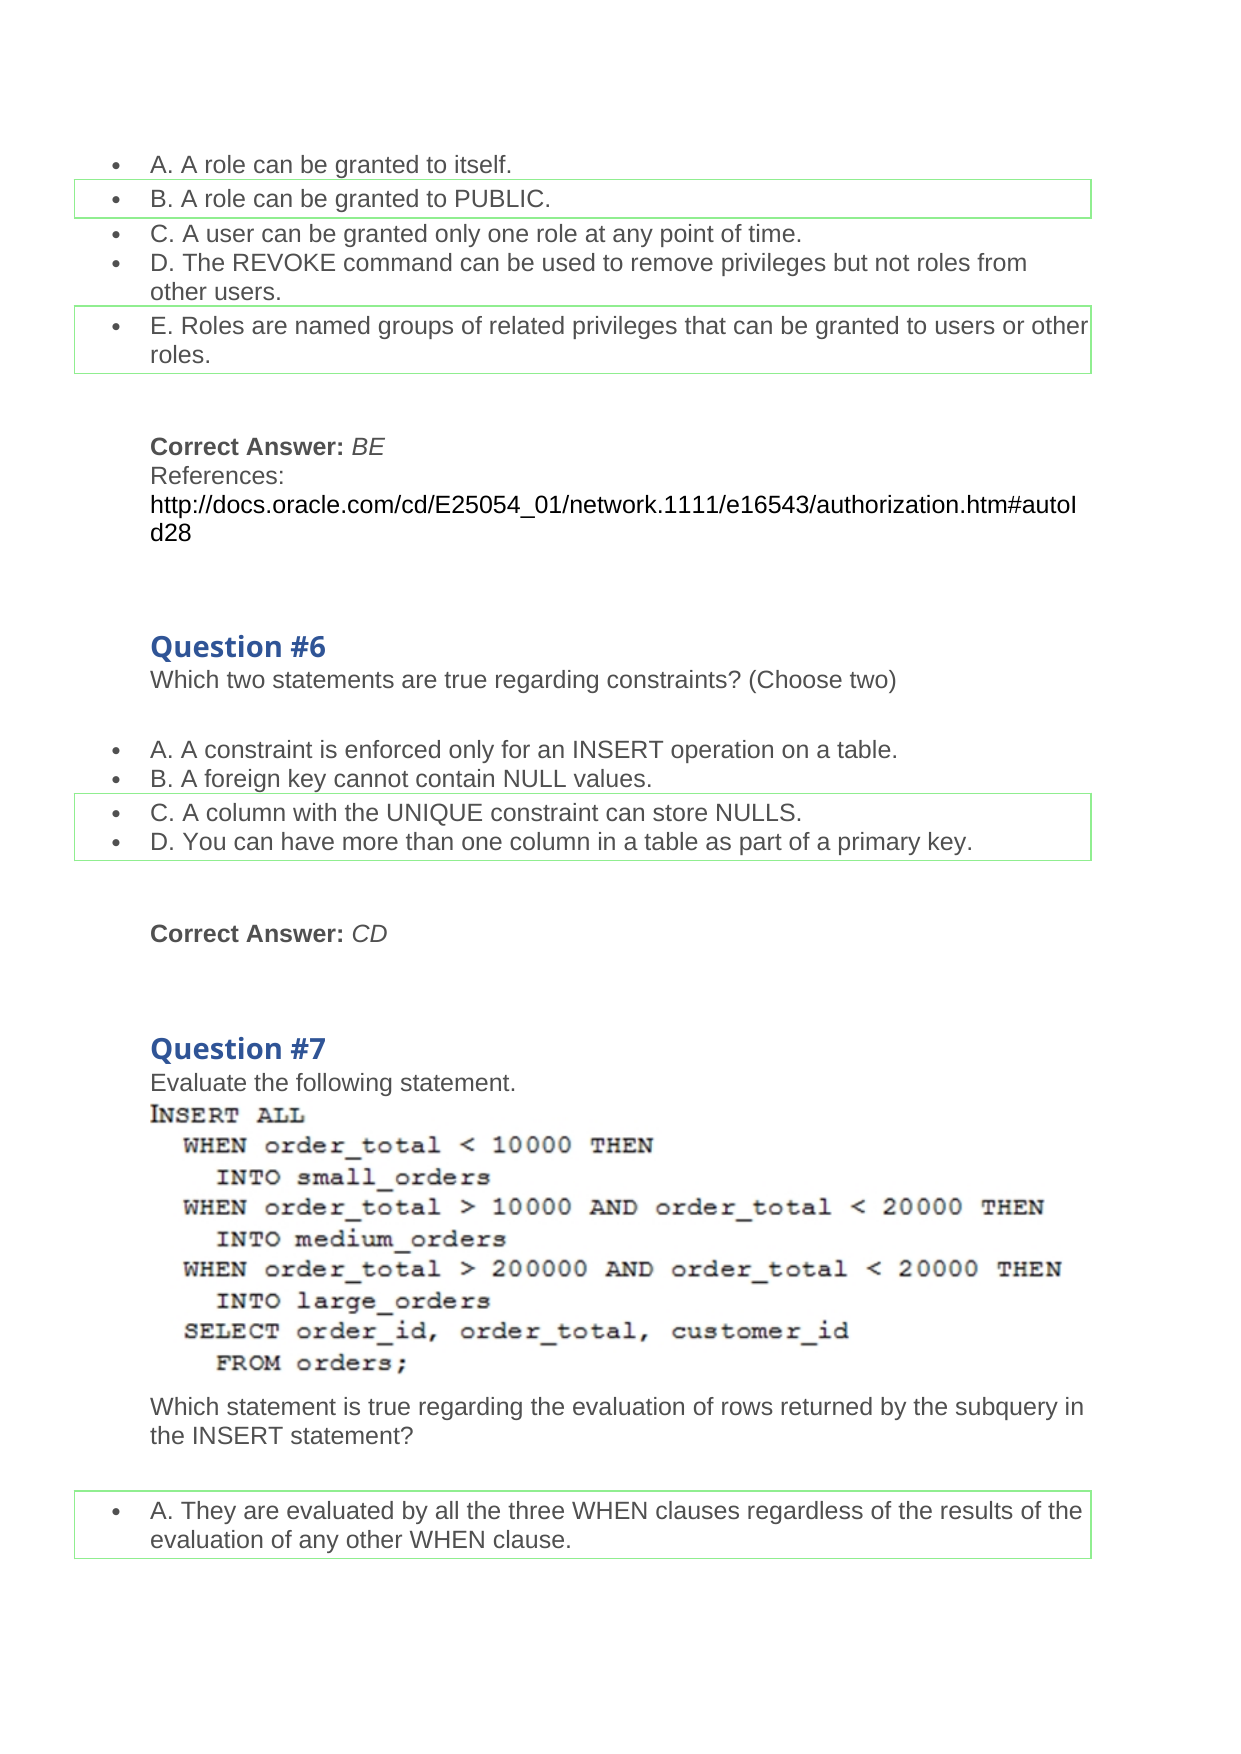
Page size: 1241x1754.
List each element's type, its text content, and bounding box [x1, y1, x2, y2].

text Evaluate the following statement. Which statement is true regarding the evaluation of rows returned by the subquery in the INSERT statement? [150, 1393, 1090, 1450]
list C. A column with the UNIQUE constraint can store NULLS. [75, 794, 1090, 821]
list C. A user can be granted only one role at any point of time. [112, 219, 1090, 248]
list B. A role can be granted to PUBLIC. [75, 180, 1090, 217]
picture [150, 1097, 1090, 1393]
list A. A role can be granted to itself. [112, 150, 1090, 179]
text Correct Answer: BE References: http://docs.oracle.com/cd/E25054_01/network.1111/e16543/authorization.htm#autoId28 [150, 432, 1090, 547]
subtitle Question #6 [150, 626, 1090, 666]
list E. Roles are named groups of related privileges that can be granted to users or other roles. [75, 307, 1090, 373]
text Evaluate the following statement. Which statement is true regarding the evaluation of rows returned by the subquery in the INSERT statement? [150, 1068, 1090, 1097]
list D. The REVOKE command can be used to remove privileges but not roles from other users. [112, 248, 1090, 305]
list D. You can have more than one column in a table as part of a primary key. [75, 821, 1090, 860]
list B. A foreign key cannot contain NULL values. [112, 764, 1090, 792]
list A. A constraint is enforced only for an INSERT operation on a table. [112, 735, 1090, 764]
list A. They are evaluated by all the three WHEN clauses regardless of the results of the evaluation of any other WHEN clause. [75, 1492, 1090, 1558]
text Correct Answer: CD [150, 919, 1090, 978]
text Which two statements are true regarding constraints? (Choose two) [150, 666, 1090, 694]
subtitle Question #7 [150, 1028, 1090, 1068]
